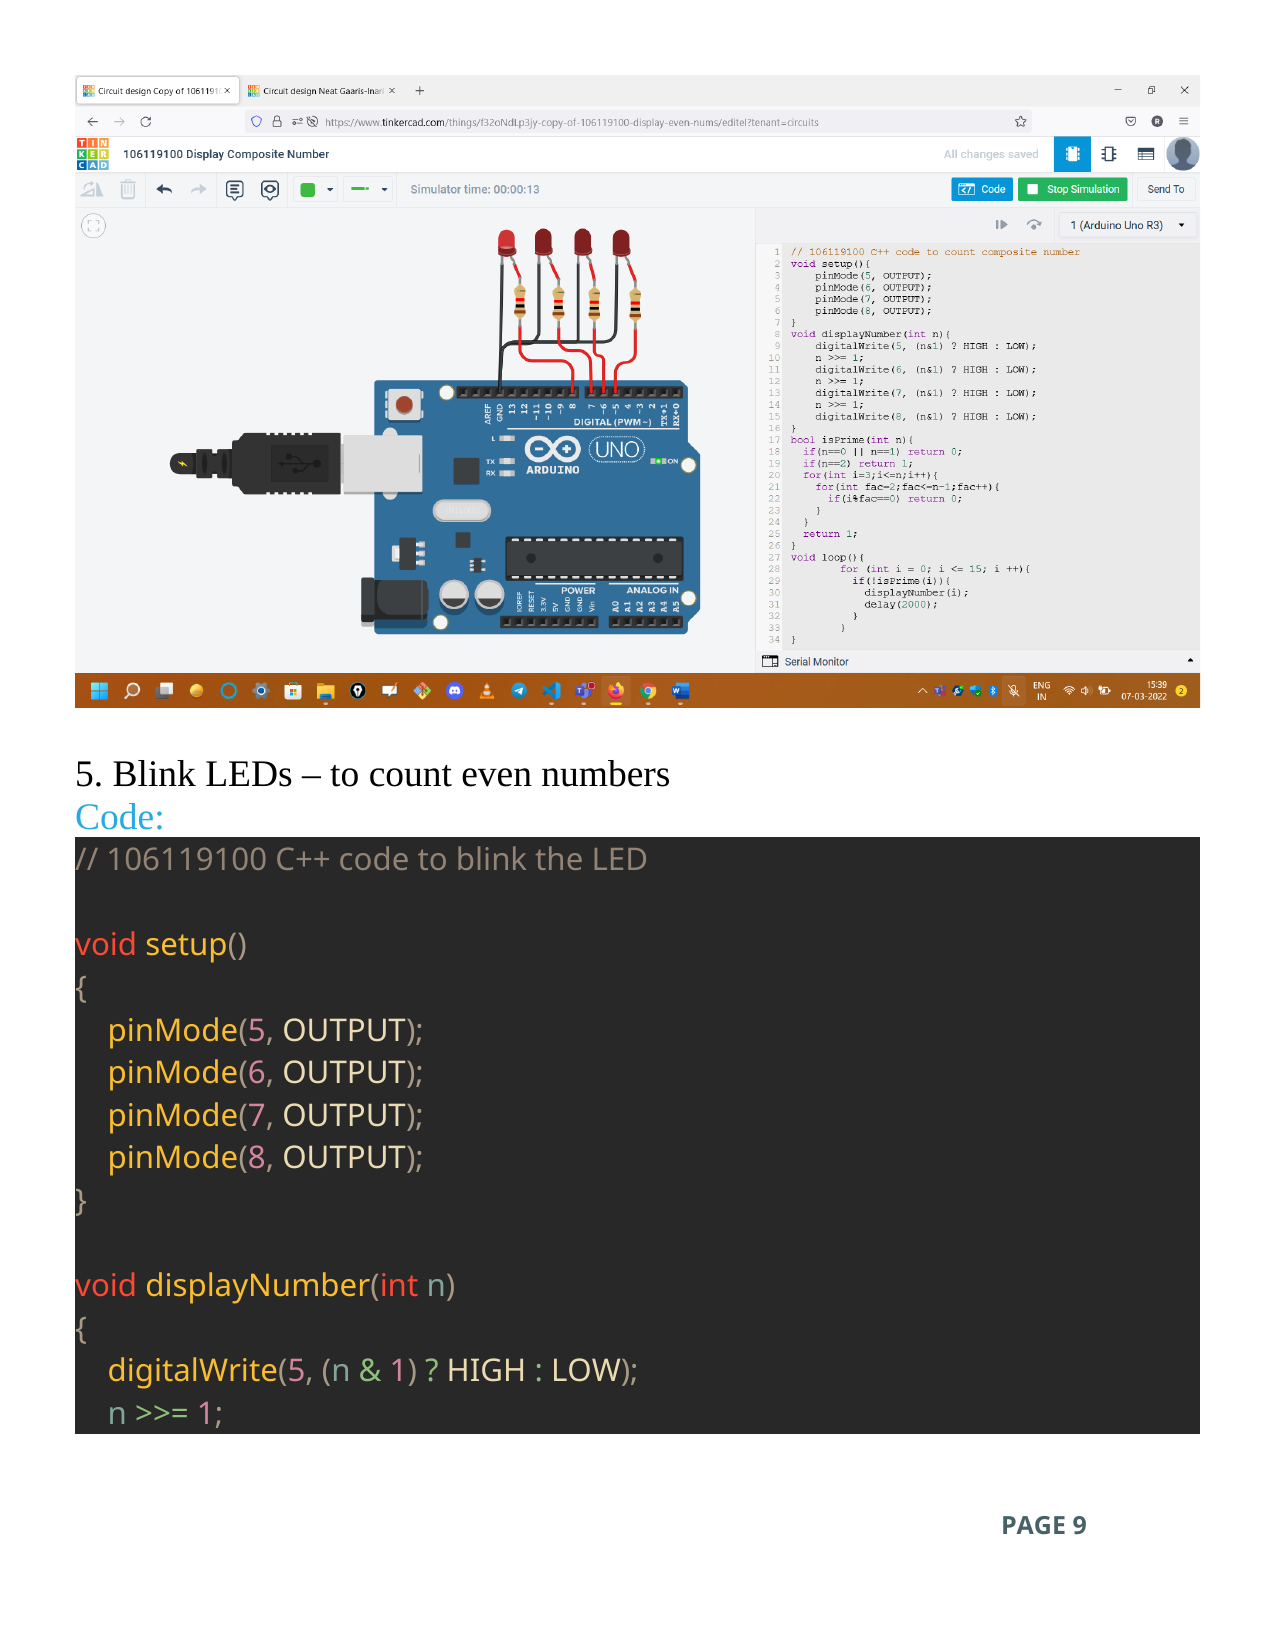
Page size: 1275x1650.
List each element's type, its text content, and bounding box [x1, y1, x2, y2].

text pinMode(7, OUTPUT); [75, 1093, 1200, 1135]
text Code: [75, 794, 1200, 837]
text 5. Blink LEDs – to count even numbers [75, 751, 1200, 794]
text n >>= 1; [75, 1391, 1200, 1434]
picture [75, 75, 1200, 708]
text digitalWrite(5, (n & 1) ? HIGH : LOW); [75, 1348, 1200, 1391]
text pinMode(5, OUTPUT); [75, 1008, 1200, 1050]
text void setup() [75, 922, 1200, 965]
text void displayNumber(int n) [75, 1263, 1200, 1306]
text pinMode(8, OUTPUT); [75, 1135, 1200, 1178]
text pinMode(6, OUTPUT); [75, 1050, 1200, 1093]
text // 106119100 C++ code to blink the LED [75, 837, 1200, 880]
text } [75, 1178, 1200, 1221]
text { [75, 1306, 1200, 1348]
text { [75, 965, 1200, 1008]
